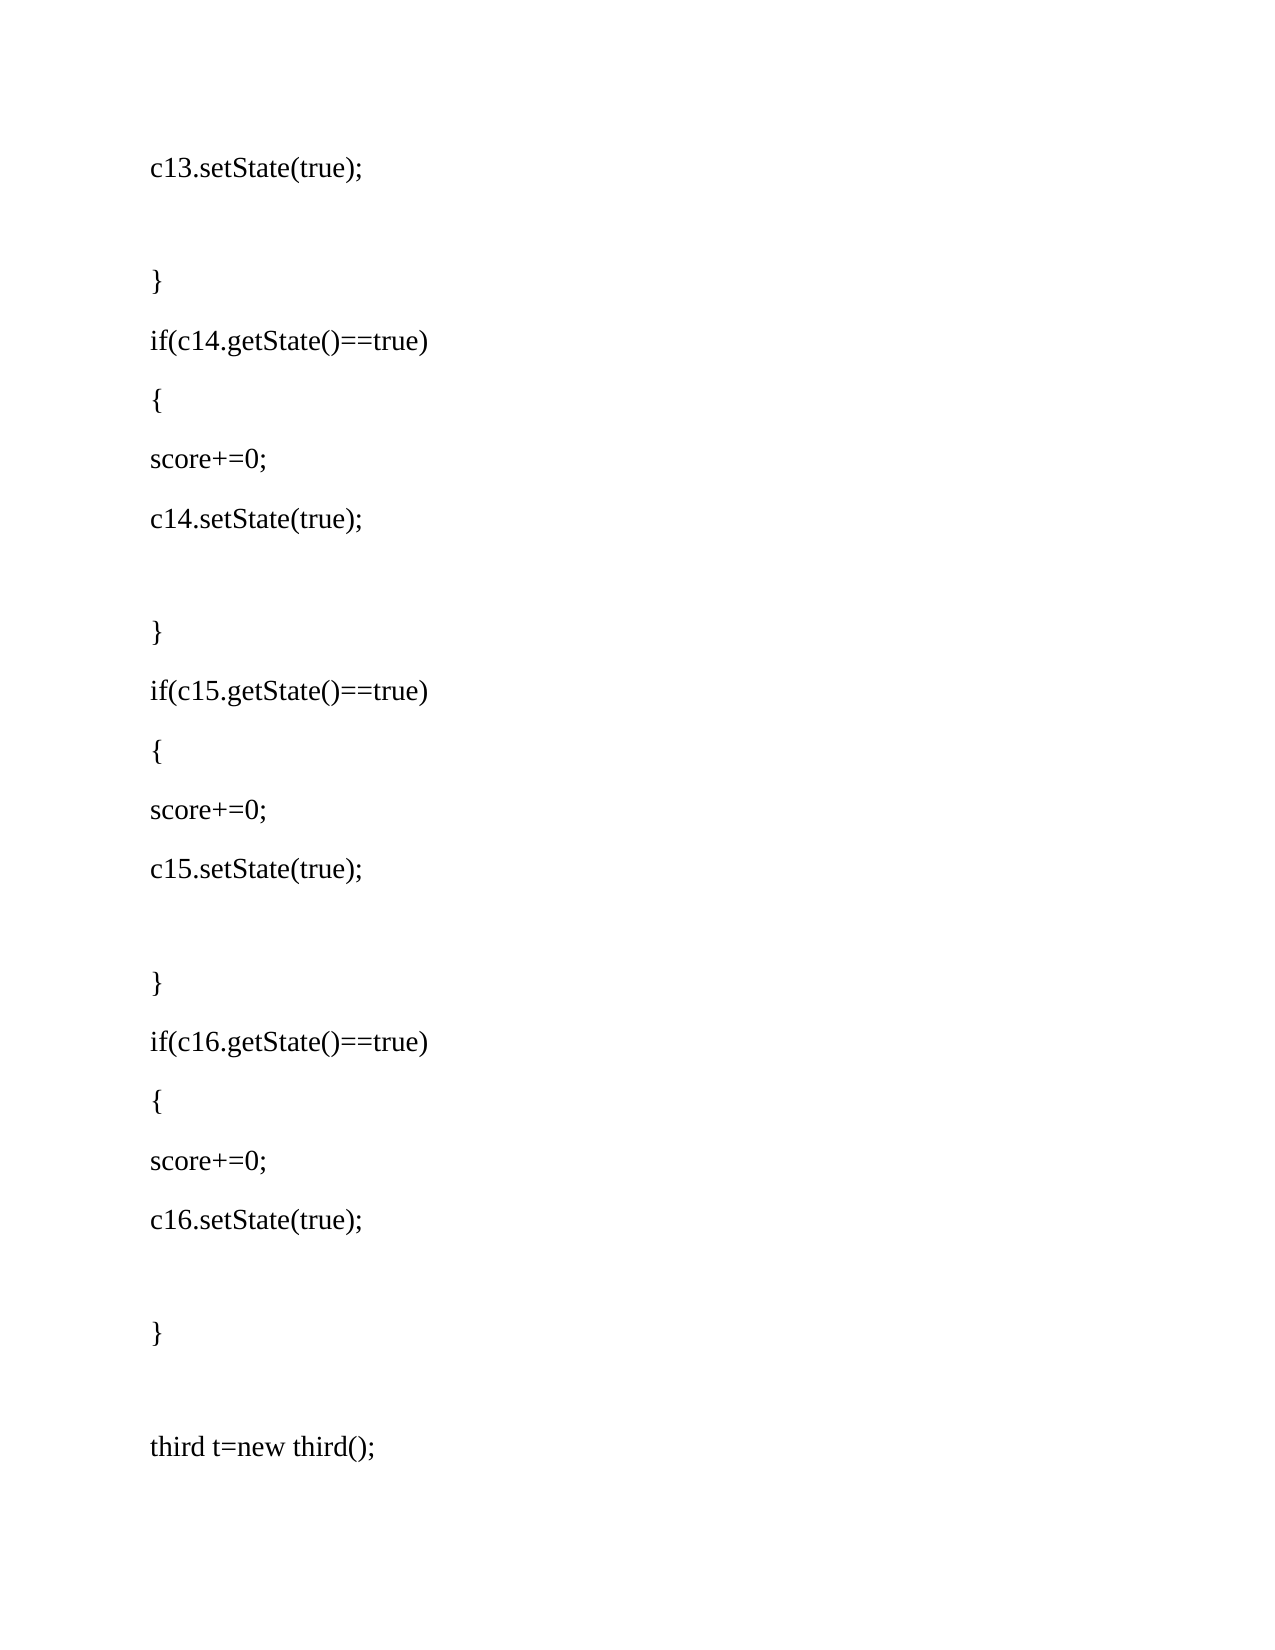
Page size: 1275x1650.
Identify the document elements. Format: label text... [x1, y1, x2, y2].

text score+=0; [150, 441, 1125, 475]
text c15.setState(true); [150, 851, 1125, 885]
text score+=0; [150, 792, 1125, 826]
text score+=0; [150, 1143, 1125, 1176]
text c13.setState(true); [150, 150, 1125, 183]
text } [150, 965, 1125, 998]
text if(c14.getState()==true) [150, 323, 1125, 356]
text { [150, 1083, 1125, 1117]
text third t=new third(); [150, 1429, 1125, 1462]
text if(c15.getState()==true) [150, 673, 1125, 707]
text } [150, 614, 1125, 647]
text } [150, 1315, 1125, 1349]
text if(c16.getState()==true) [150, 1024, 1125, 1058]
text } [150, 263, 1125, 297]
text c14.setState(true); [150, 501, 1125, 534]
text c16.setState(true); [150, 1202, 1125, 1236]
text { [150, 382, 1125, 416]
text { [150, 733, 1125, 766]
